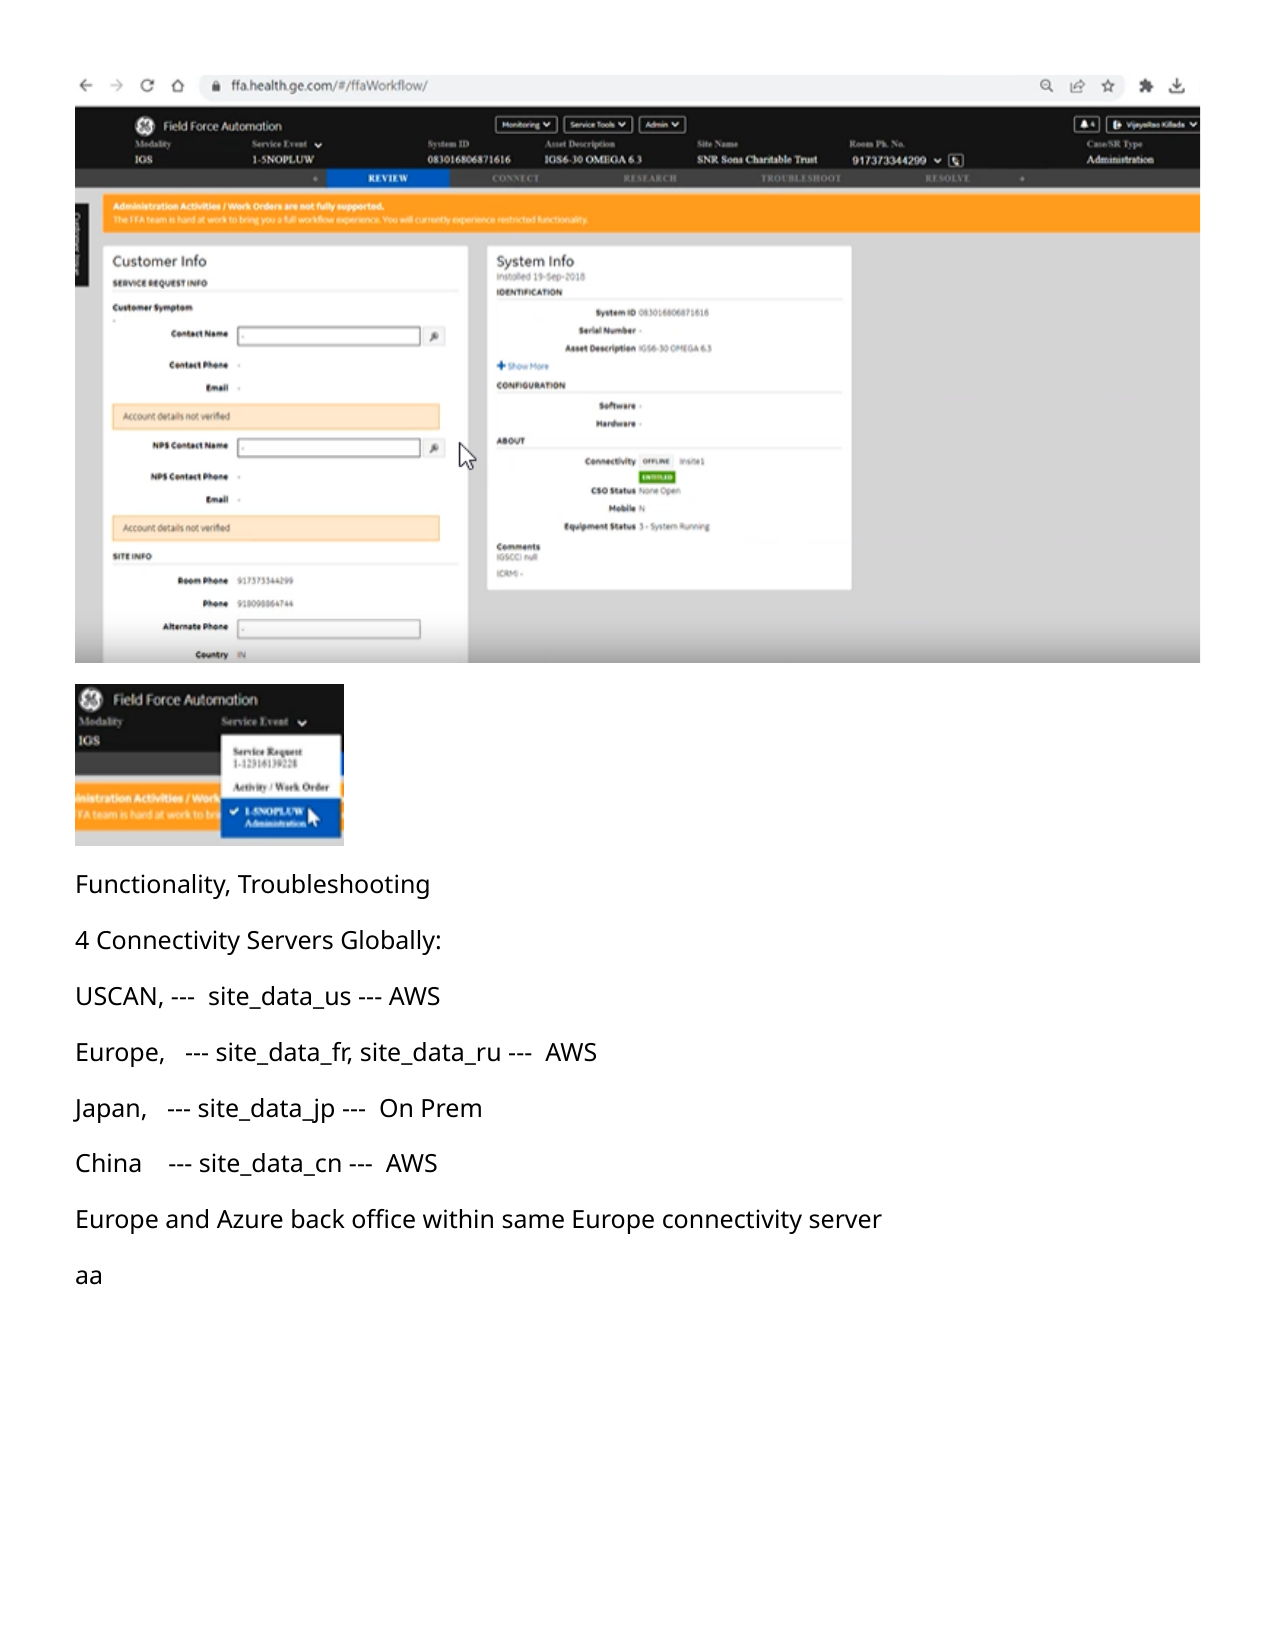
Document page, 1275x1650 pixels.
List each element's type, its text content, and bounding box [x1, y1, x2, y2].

picture [75, 684, 344, 846]
text aa [75, 1258, 1200, 1292]
text China --- site_data_cn --- AWS [75, 1146, 1200, 1180]
text Europe, --- site_data_fr, site_data_ru --- AWS [75, 1034, 1200, 1068]
text Functionality, Troubleshooting [75, 867, 1200, 901]
text Europe and Azure back office within same Europe connectivity server [75, 1202, 1200, 1236]
picture [75, 75, 1200, 663]
text USCAN, --- site_data_us --- AWS [75, 978, 1200, 1013]
text 4 Connectivity Servers Globally: [75, 923, 1200, 957]
text Japan, --- site_data_jp --- On Prem [75, 1090, 1200, 1124]
